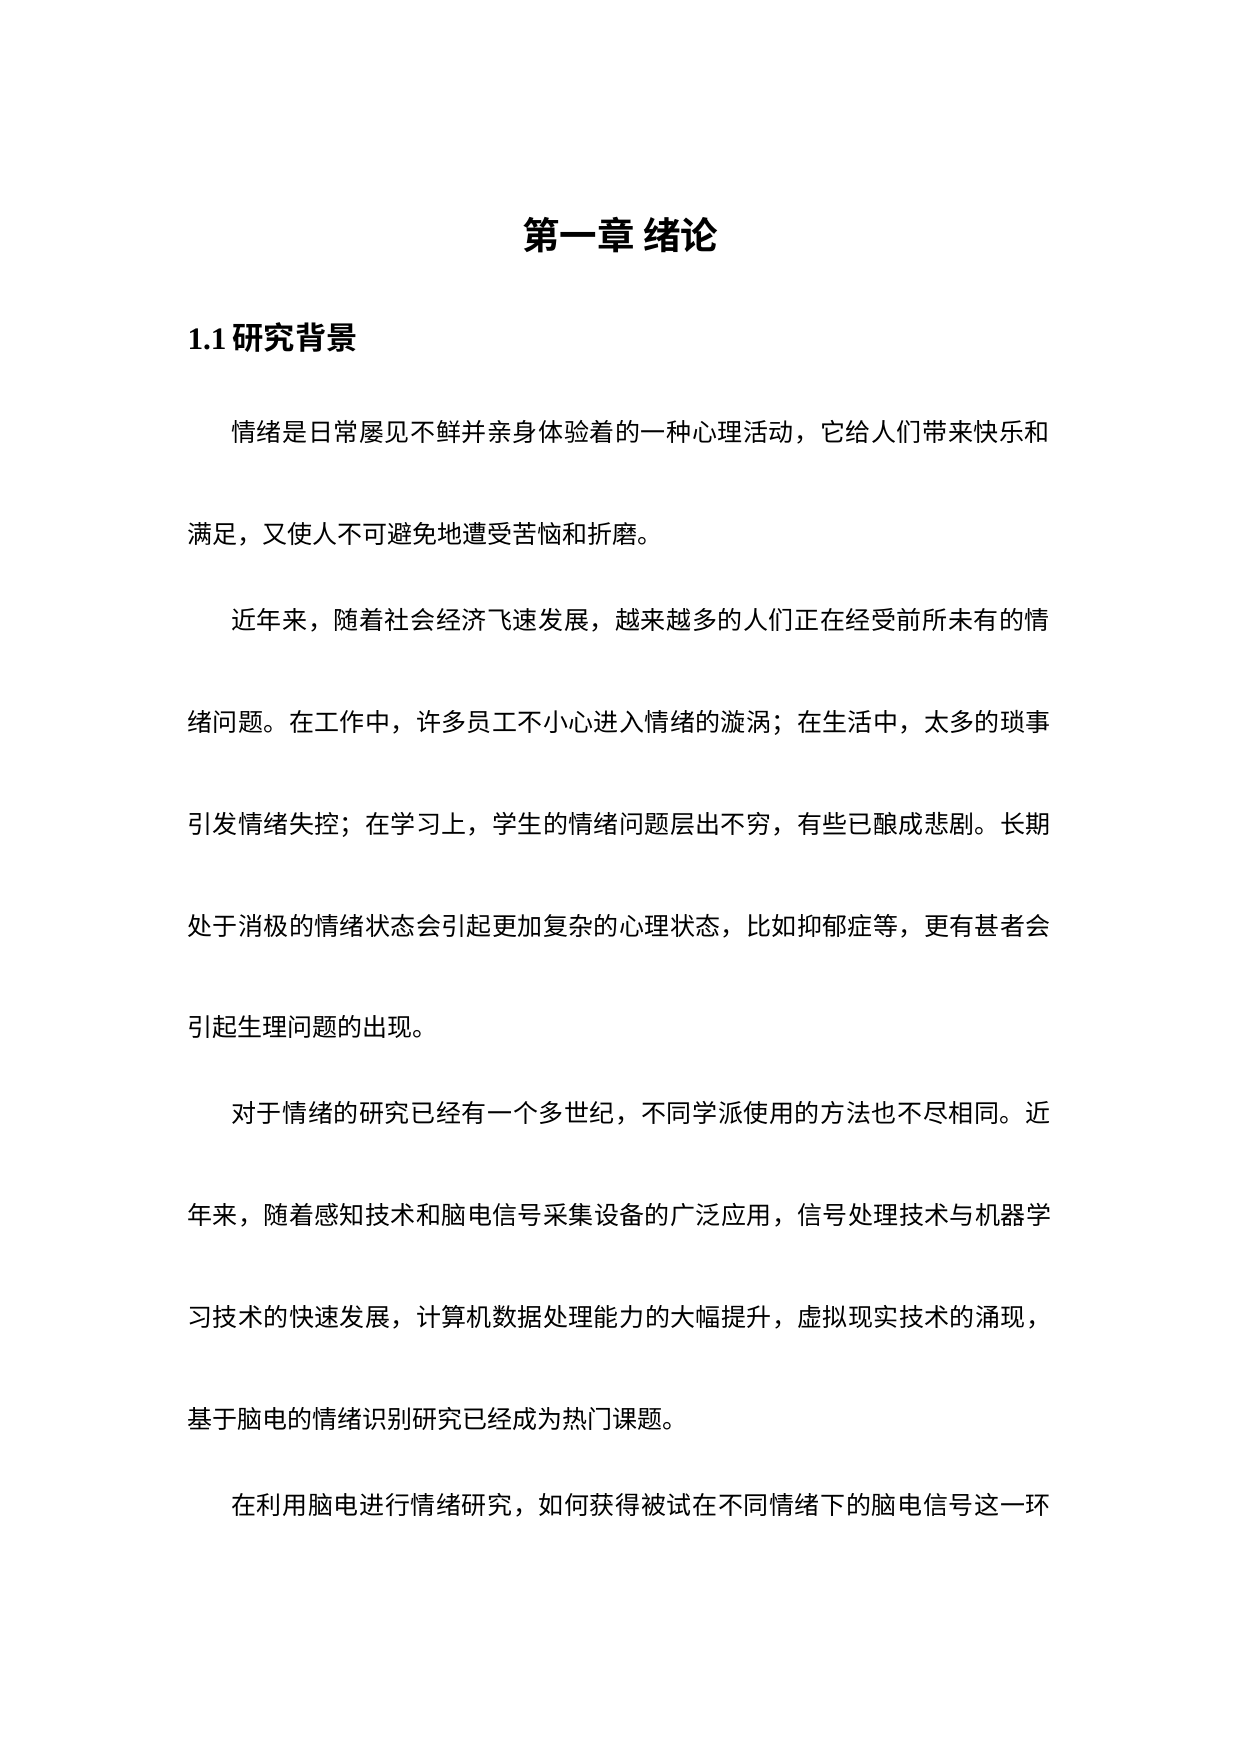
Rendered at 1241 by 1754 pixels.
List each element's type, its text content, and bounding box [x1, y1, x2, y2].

text 对于情绪的研究已经有一个多世纪，不同学派使用的方法也不尽相同。近年来，随着感知技术和脑电信号采集设备的广泛应用，信号处理技术与机器学习技术的快速发展，计算机数据处理能力的大幅提升，虚拟现实技术的涌现，基于脑电的情绪识别研究已经成为热门课题。 [187, 1078, 1053, 1452]
text 情绪是日常屡见不鲜并亲身体验着的一种心理活动，它给人们带来快乐和满足，又使人不可避免地遭受苦恼和折磨。 [187, 397, 1053, 566]
subtitle 1.1研究背景 [187, 302, 1053, 369]
text 近年来，随着社会经济飞速发展，越来越多的人们正在经受前所未有的情绪问题。在工作中，许多员工不小心进入情绪的漩涡；在生活中，太多的琐事引发情绪失控；在学习上，学生的情绪问题层出不穷，有些已酿成悲剧。长期处于消极的情绪状态会引起更加复杂的心理状态，比如抑郁症等，更有甚者会引起生理问题的出现。 [187, 584, 1053, 1060]
subtitle 第一章 绪论 [187, 199, 1053, 267]
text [187, 1470, 1053, 1538]
